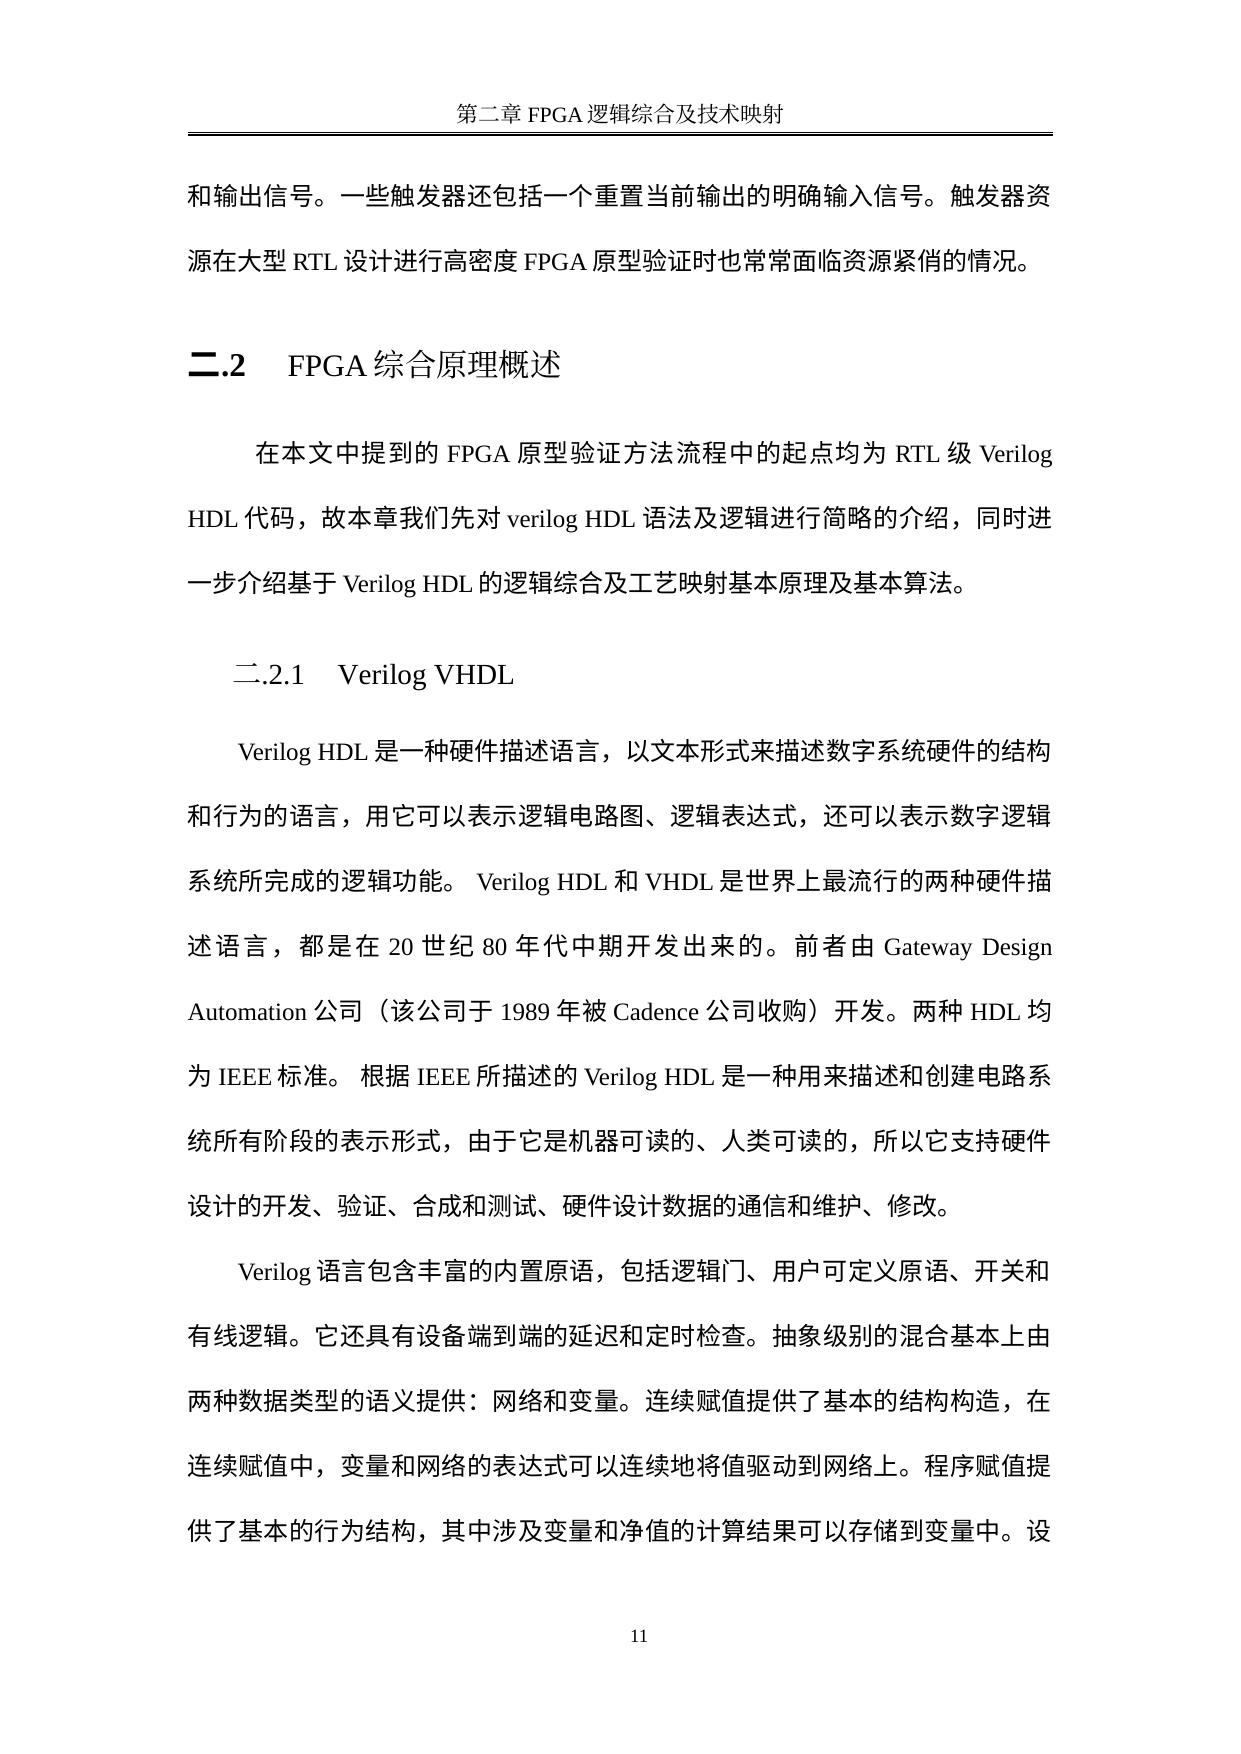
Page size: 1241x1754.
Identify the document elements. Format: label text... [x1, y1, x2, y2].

subtitle Verilog VHDL [232, 639, 1053, 704]
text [187, 162, 1053, 292]
text Verilog HDL是一种硬件描述语言，以文本形式来描述数字系统硬件的结构和行为的语言，用它可以表示逻辑电路图、逻辑表达式，还可以表示数字逻辑系统所完成的逻辑功能。 Verilog HDL和VHDL是世界上最流行的两种硬件描述语言，都是在20世纪80年代中期开发出来的。前者由Gateway Design Automation公司（该公司于1989年被Cadence公司收购）开发。两种HDL均为IEEE标准。 根据IEEE所描述的Verilog HDL是一种用来描述和创建电路系统所有阶段的表示形式，由于它是机器可读的、人类可读的，所以它支持硬件设计的开发、验证、合成和测试、硬件设计数据的通信和维护、修改。 [187, 717, 1053, 1237]
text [187, 1237, 1053, 1562]
text 在本文中提到的FPGA原型验证方法流程中的起点均为RTL级Verilog HDL代码，故本章我们先对verilog HDL语法及逻辑进行简略的介绍，同时进一步介绍基于Verilog HDL的逻辑综合及工艺映射基本原理及基本算法。 [187, 419, 1053, 614]
subtitle FPGA综合原理概述 [187, 329, 1053, 394]
